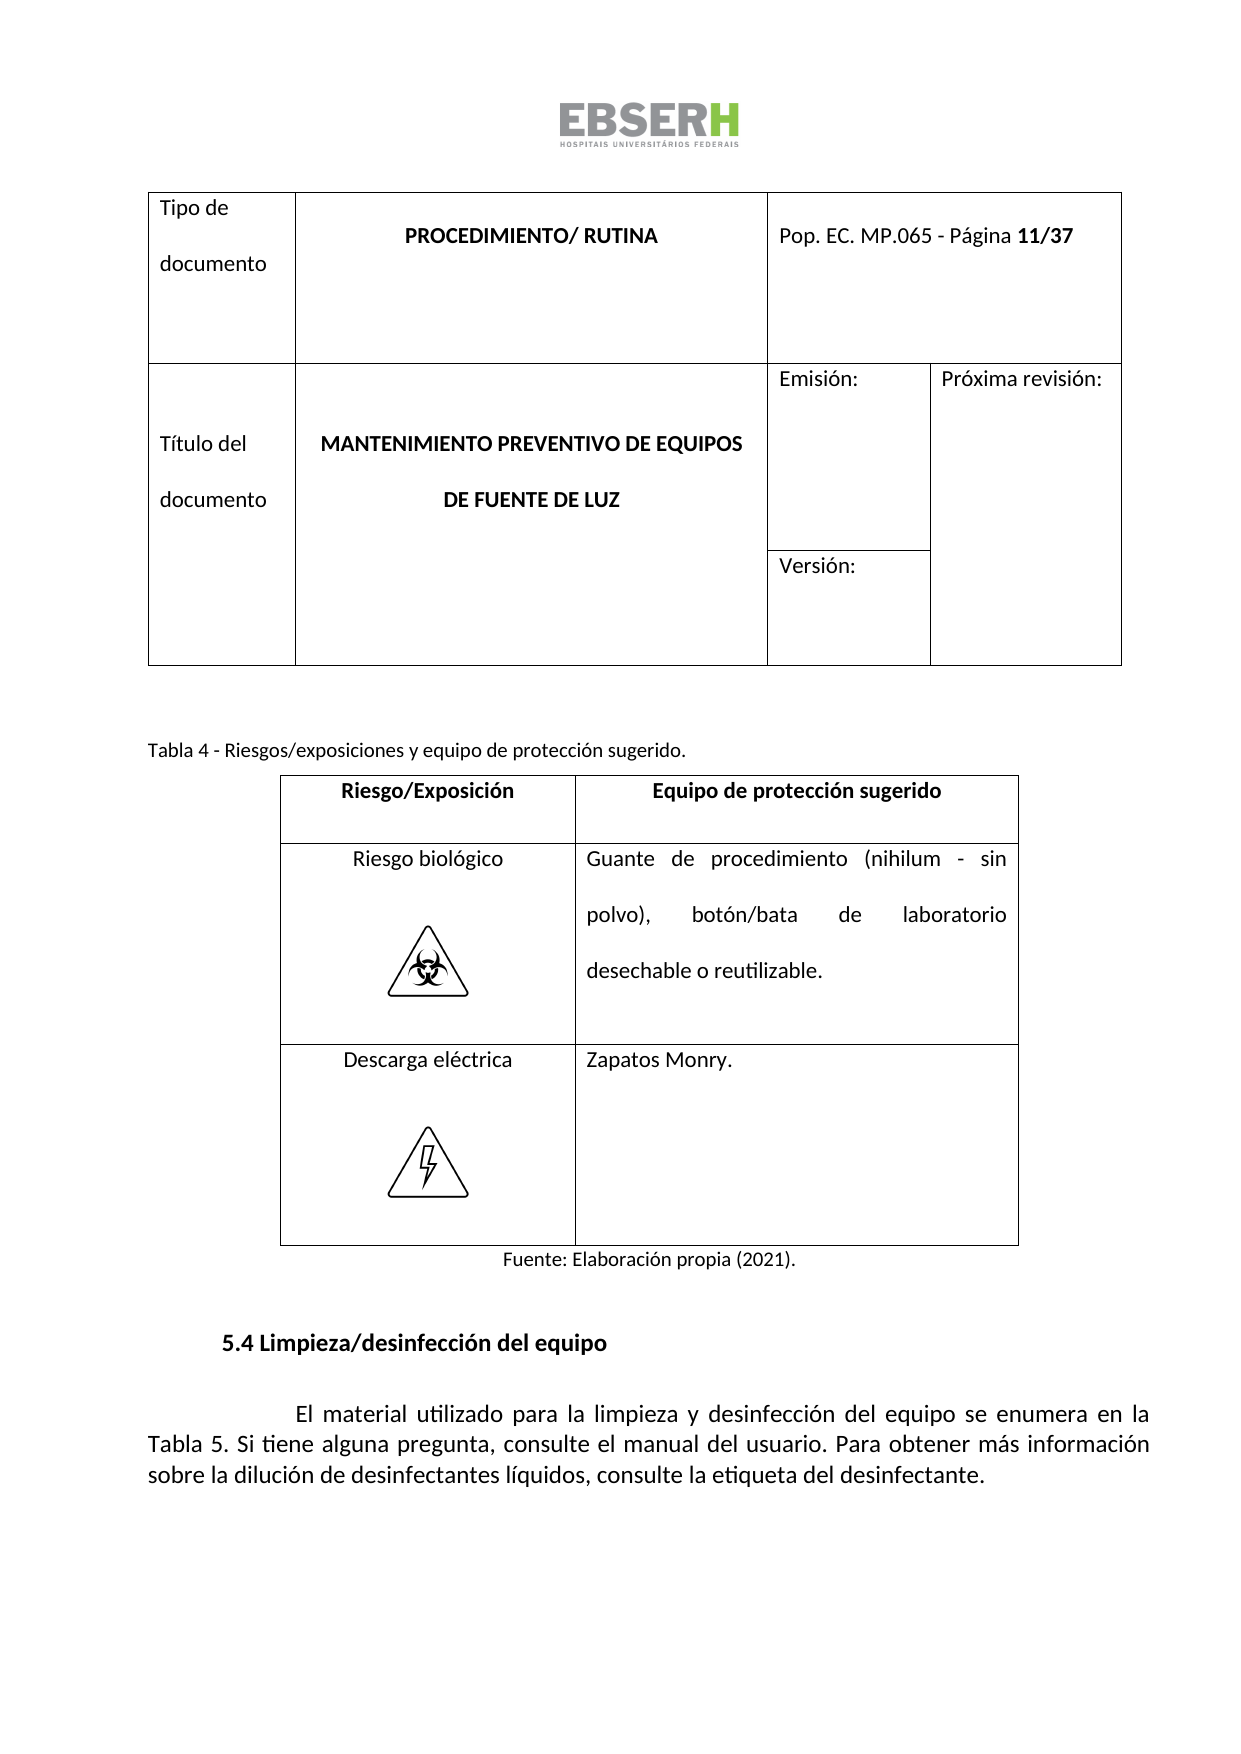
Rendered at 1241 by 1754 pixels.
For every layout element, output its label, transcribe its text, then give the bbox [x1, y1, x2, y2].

text Tabla 4 - Riesgos/exposiciones y equipo de protección sugerido. [148, 737, 1152, 763]
text El material utilizado para la limpieza y desinfección del equipo se enumera en la Tabla 5. Si tiene alguna pregunta, consulte el manual del usuario. Para obtener más información sobre la dilución de desinfectantes líquidos, consulte la etiqueta del desinfectante. [148, 1398, 1152, 1489]
table_cell Riesgo biológico [281, 844, 575, 1044]
table_cell Zapatos Monry. [576, 1045, 1018, 1245]
table_header Riesgo/Exposición [281, 776, 575, 843]
table_cell Descarga eléctrica [281, 1045, 575, 1245]
table_cell Guante de procedimiento (nihilum - sin polvo), botón/bata de laboratorio desechable o reutilizable. [576, 844, 1018, 1044]
table_header Equipo de protección sugerido [576, 776, 1018, 843]
picture [383, 1117, 473, 1207]
picture [558, 101, 741, 147]
subtitle 5.4 Limpieza/desinfección del equipo [148, 1327, 1152, 1357]
picture [383, 916, 473, 1006]
text Fuente: Elaboración propia (2021). [148, 1246, 1152, 1271]
